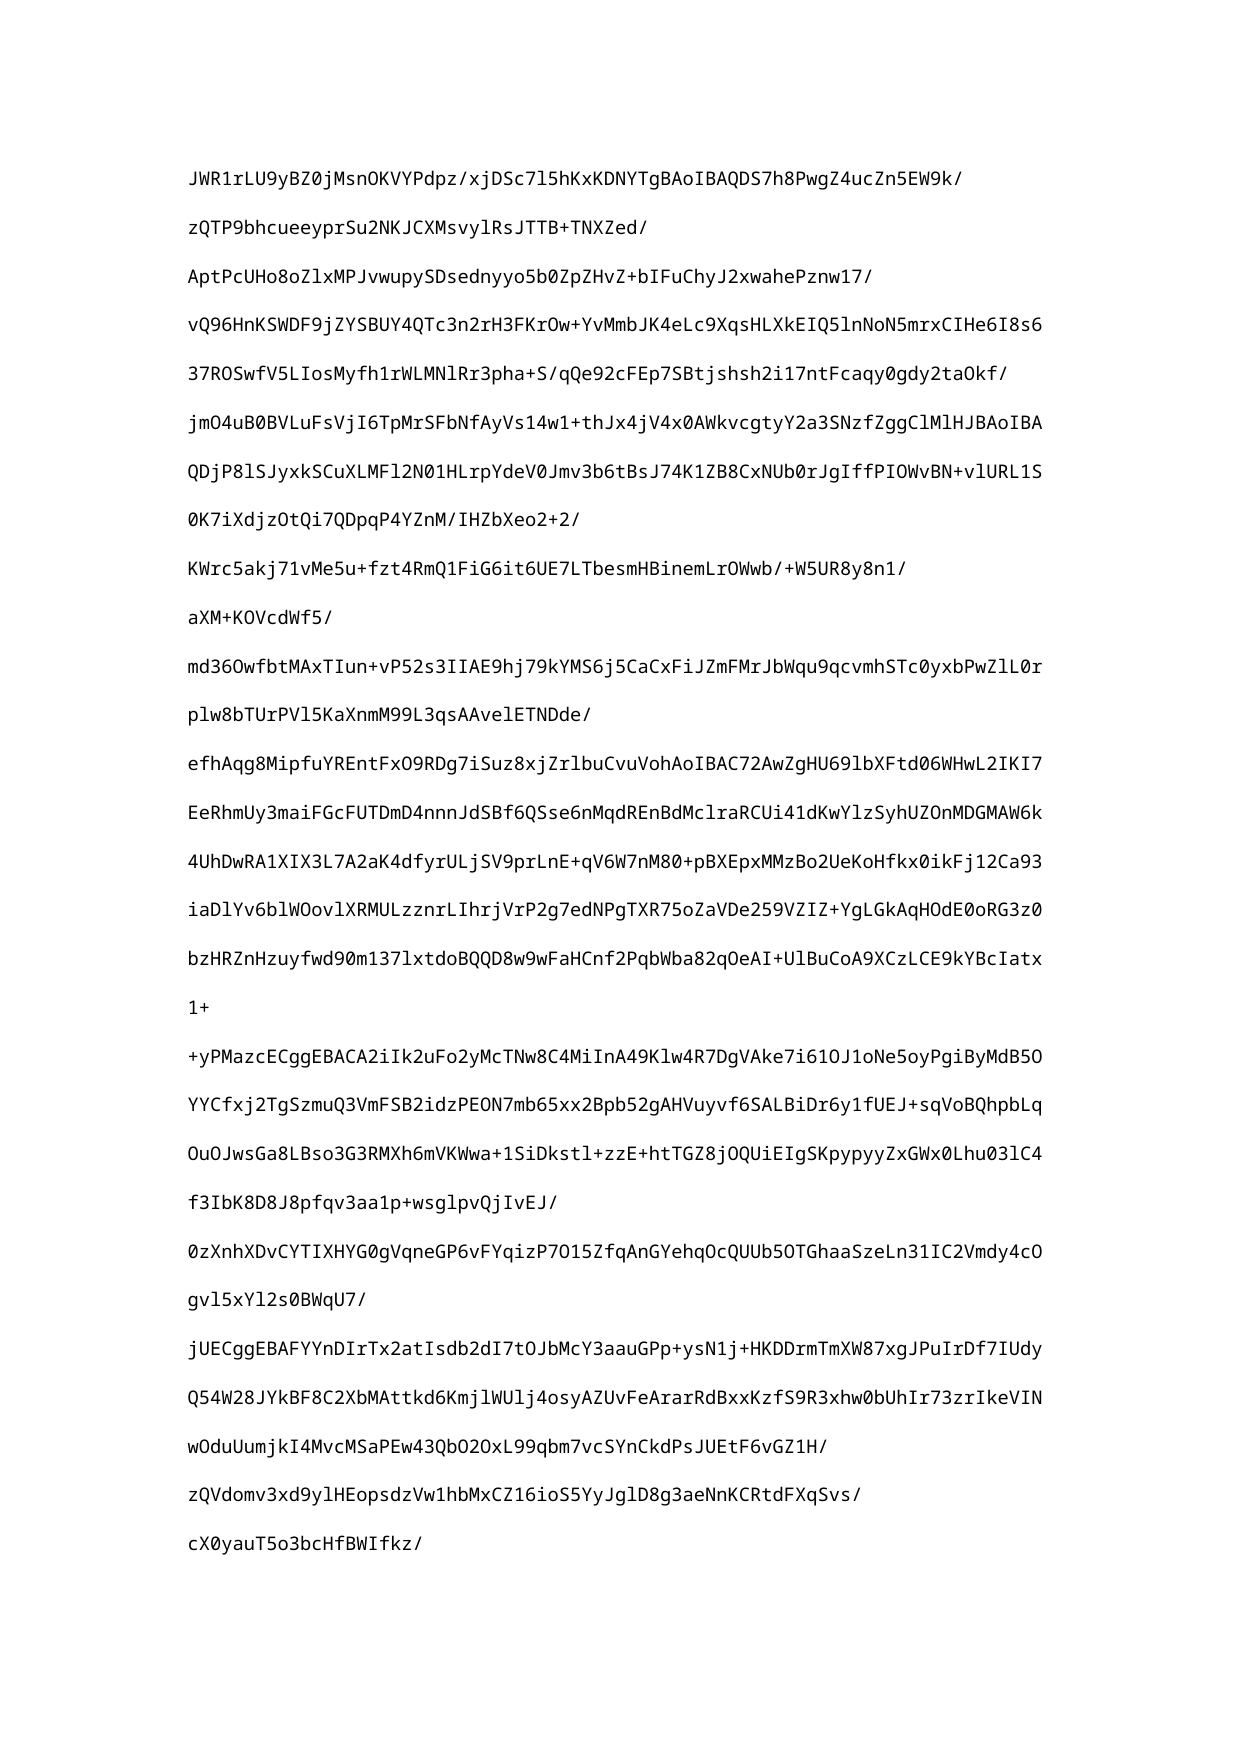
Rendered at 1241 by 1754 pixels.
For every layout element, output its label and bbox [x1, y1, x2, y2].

text [187, 162, 1053, 1559]
